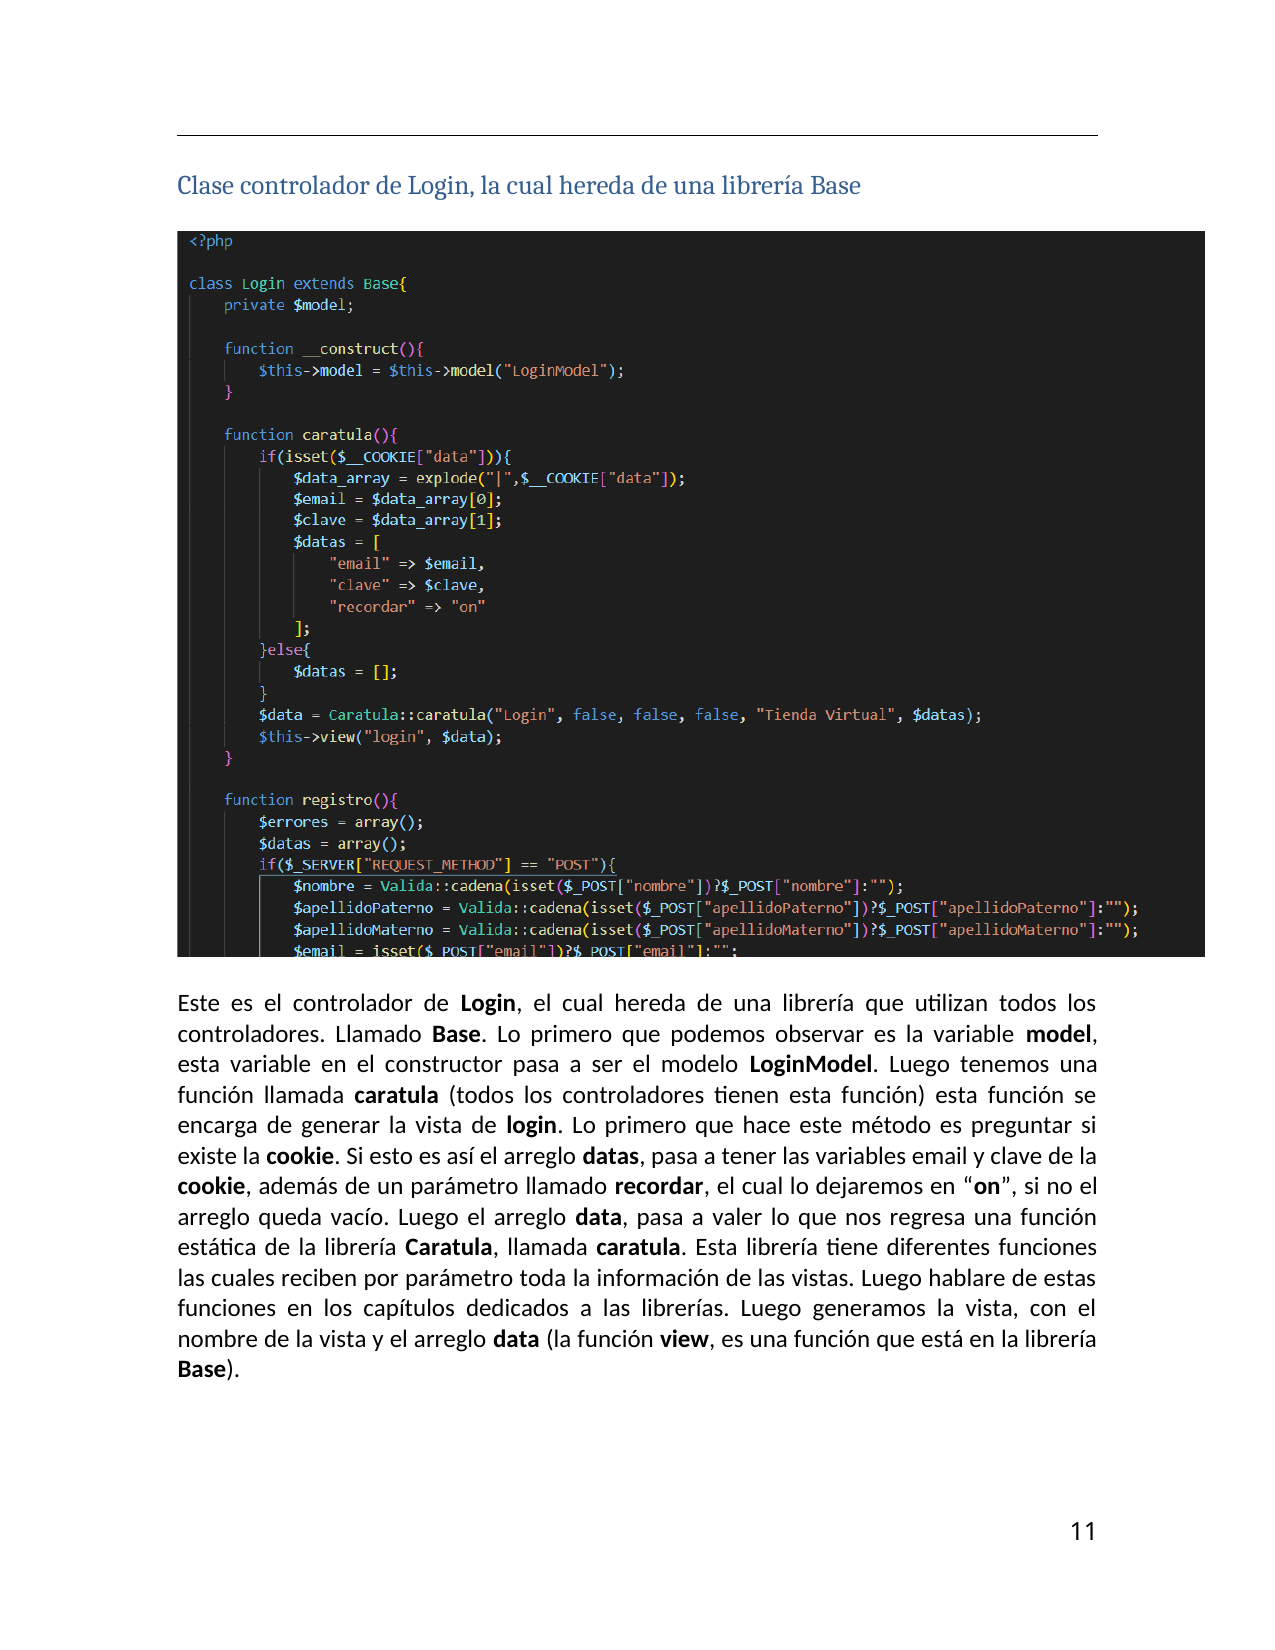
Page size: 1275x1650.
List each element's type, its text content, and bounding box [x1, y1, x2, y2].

text Este es el controlador de Login, el cual hereda de una librería que utilizan todos los controladores. Llamado Base. Lo primero que podemos observar es la variable model, esta variable en el constructor pasa a ser el modelo LoginModel. Luego tenemos una función llamada caratula (todos los controladores tienen esta función) esta función se encarga de generar la vista de login. Lo primero que hace este método es preguntar si existe la cookie. Si esto es así el arreglo datas, pasa a tener las variables email y clave de la cookie, además de un parámetro llamado recordar, el cual lo dejaremos en “on”, si no el arreglo queda vacío. Luego el arreglo data, pasa a valer lo que nos regresa una función estática de la librería Caratula, llamada caratula. Esta librería tiene diferentes funciones las cuales reciben por parámetro toda la información de las vistas. Luego hablare de estas funciones en los capítulos dedicados a las librerías. Luego generamos la vista, con el nombre de la vista y el arreglo data (la función view, es una función que está en la librería Base). [177, 987, 1098, 1384]
subtitle Clase controlador de Login, la cual hereda de una librería Base [177, 170, 1098, 201]
picture [177, 231, 1220, 957]
